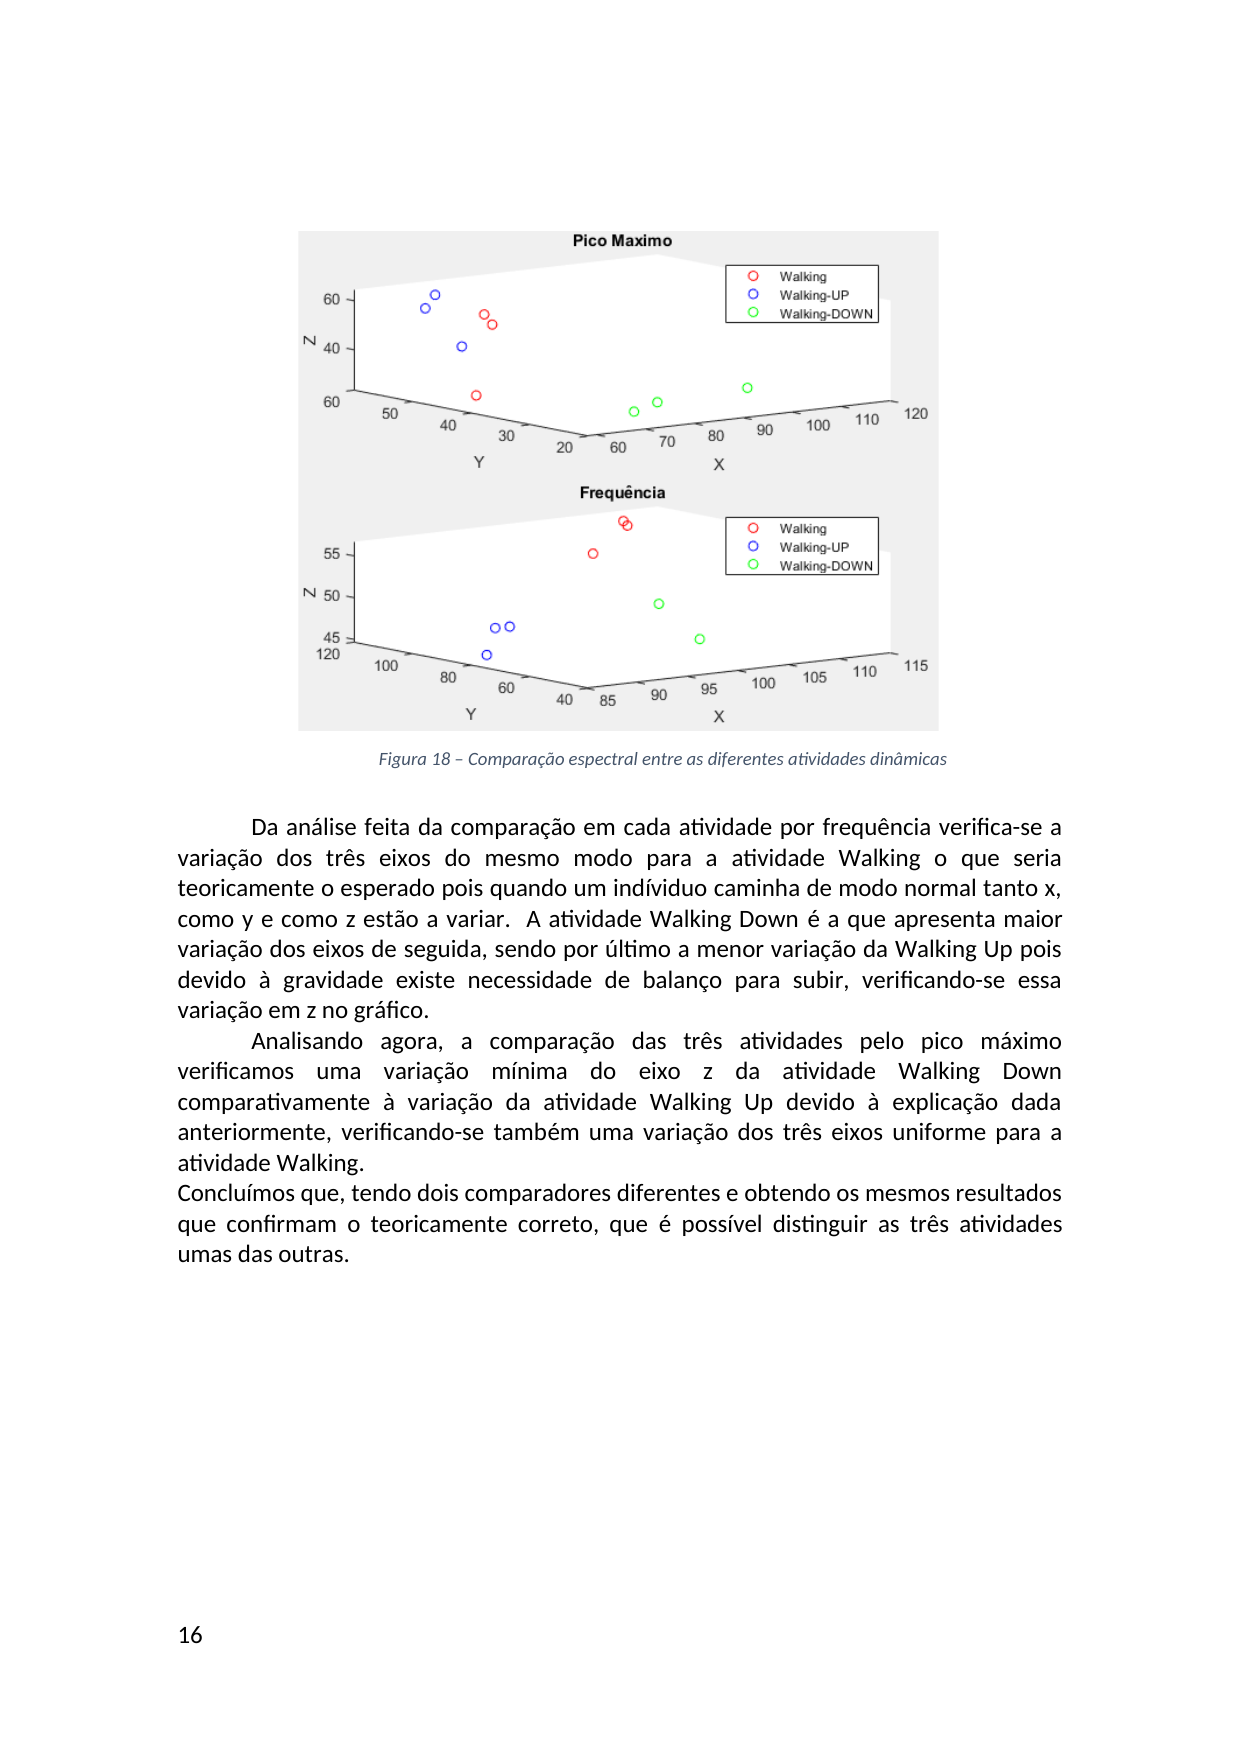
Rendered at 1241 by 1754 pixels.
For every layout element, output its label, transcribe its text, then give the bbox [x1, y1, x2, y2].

text Figura 18 – Comparação espectral entre as diferentes atividades dinâmicas [379, 748, 949, 771]
text Da análise feita da comparação em cada atividade por frequência verifica-se a variação dos três eixos do mesmo modo para a atividade Walking o que seria teoricamente o esperado pois quando um indíviduo caminha de modo normal tanto x, como y e como z estão a variar. A atividade Walking Down é a que apresenta maior variação dos eixos de seguida, sendo por último a menor variação da Walking Up pois devido à gravidade existe necessidade de balanço para subir, verificando-se essa variação em z no gráfico. [177, 811, 1063, 1025]
picture [298, 231, 939, 731]
text Concluímos que, tendo dois comparadores diferentes e obtendo os mesmos resultados que confirmam o teoricamente correto, que é possível distinguir as três atividades umas das outras. [177, 1177, 1063, 1269]
text Analisando agora, a comparação das três atividades pelo pico máximo verificamos uma variação mínima do eixo z da atividade Walking Down comparativamente à variação da atividade Walking Up devido à explicação dada anteriormente, verificando-se também uma variação dos três eixos uniforme para a atividade Walking. [177, 1025, 1063, 1177]
